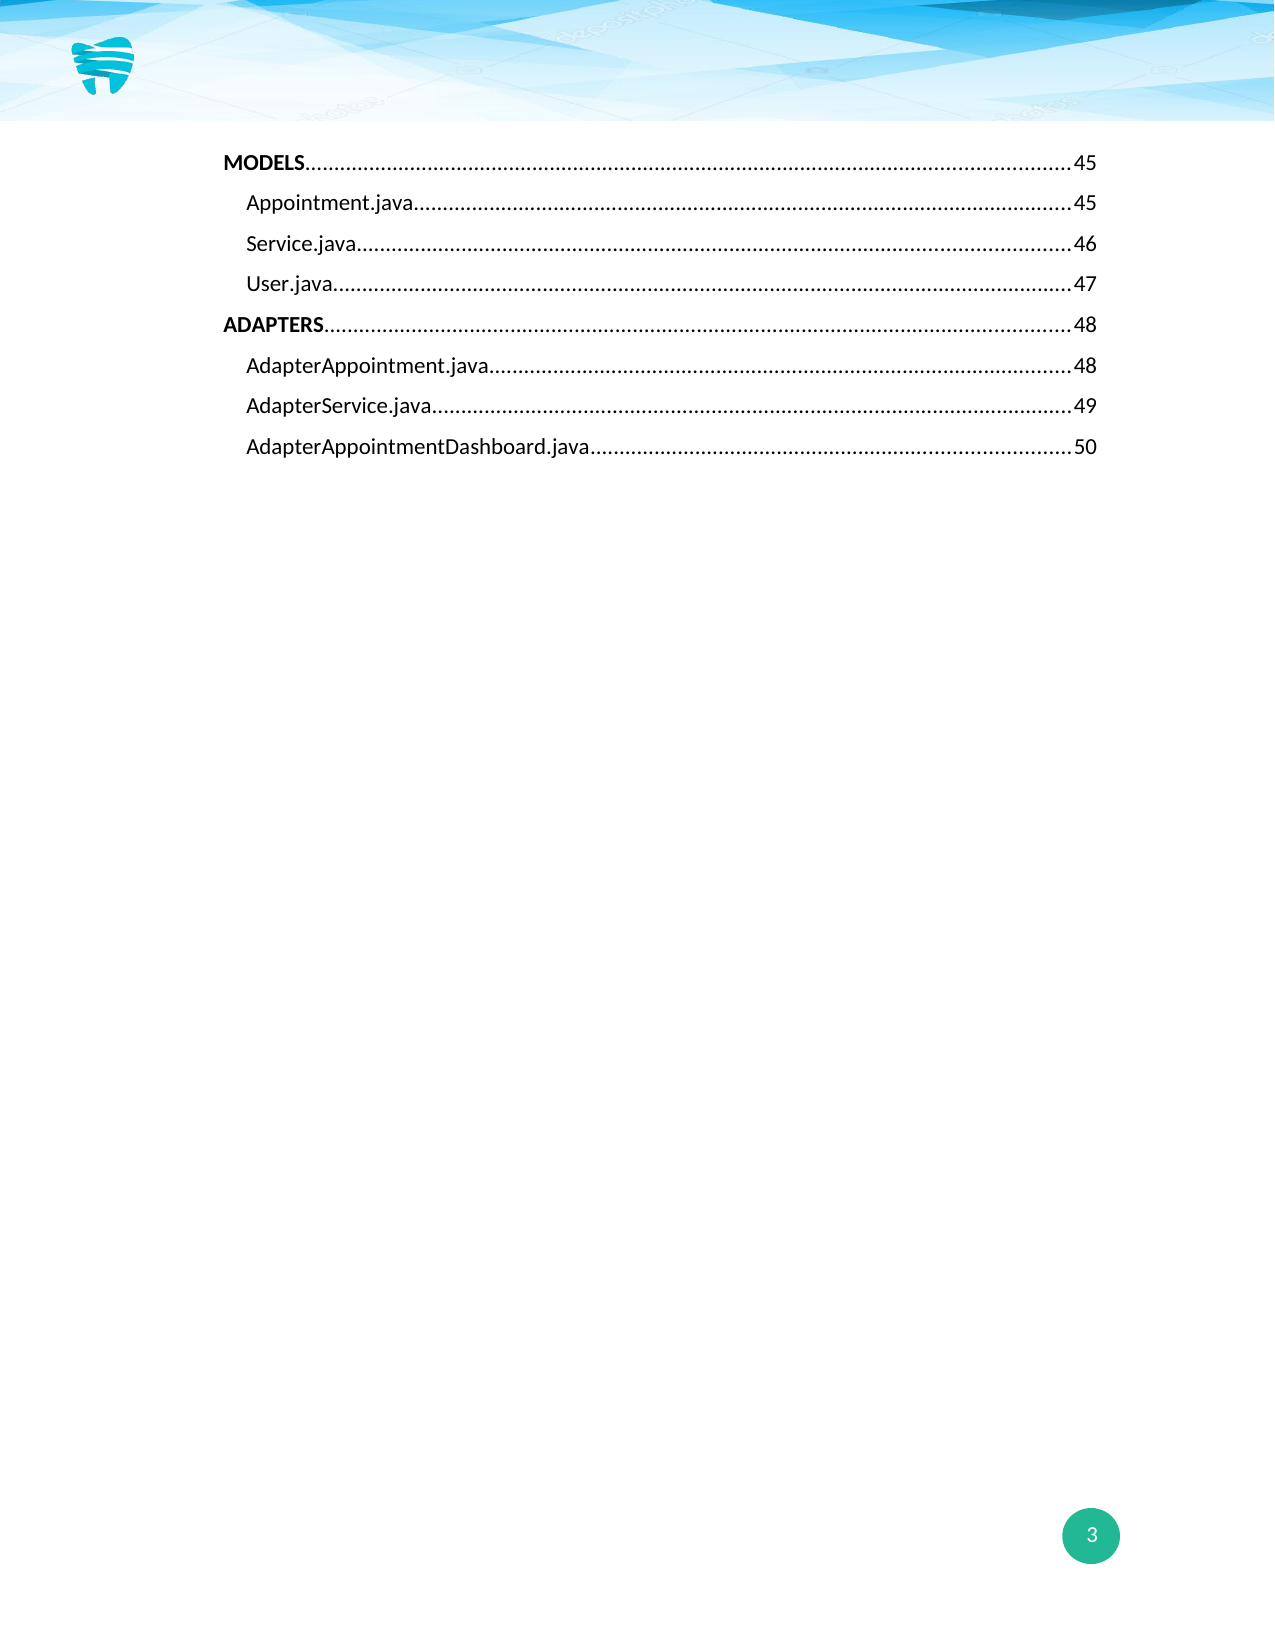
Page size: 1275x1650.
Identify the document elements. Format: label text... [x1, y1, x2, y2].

text MODELS 45 [223, 148, 1098, 176]
text AdapterAppointment.java 48 [246, 351, 1098, 379]
picture [0, 0, 1274, 121]
text AdapterService.java 49 [246, 391, 1098, 419]
text Appointment.java 45 [246, 188, 1098, 216]
text User.java 47 [246, 269, 1098, 297]
text Service.java 46 [246, 229, 1098, 257]
text ADAPTERS 48 [223, 310, 1098, 338]
text AdapterAppointmentDashboard.java 50 [246, 432, 1098, 460]
